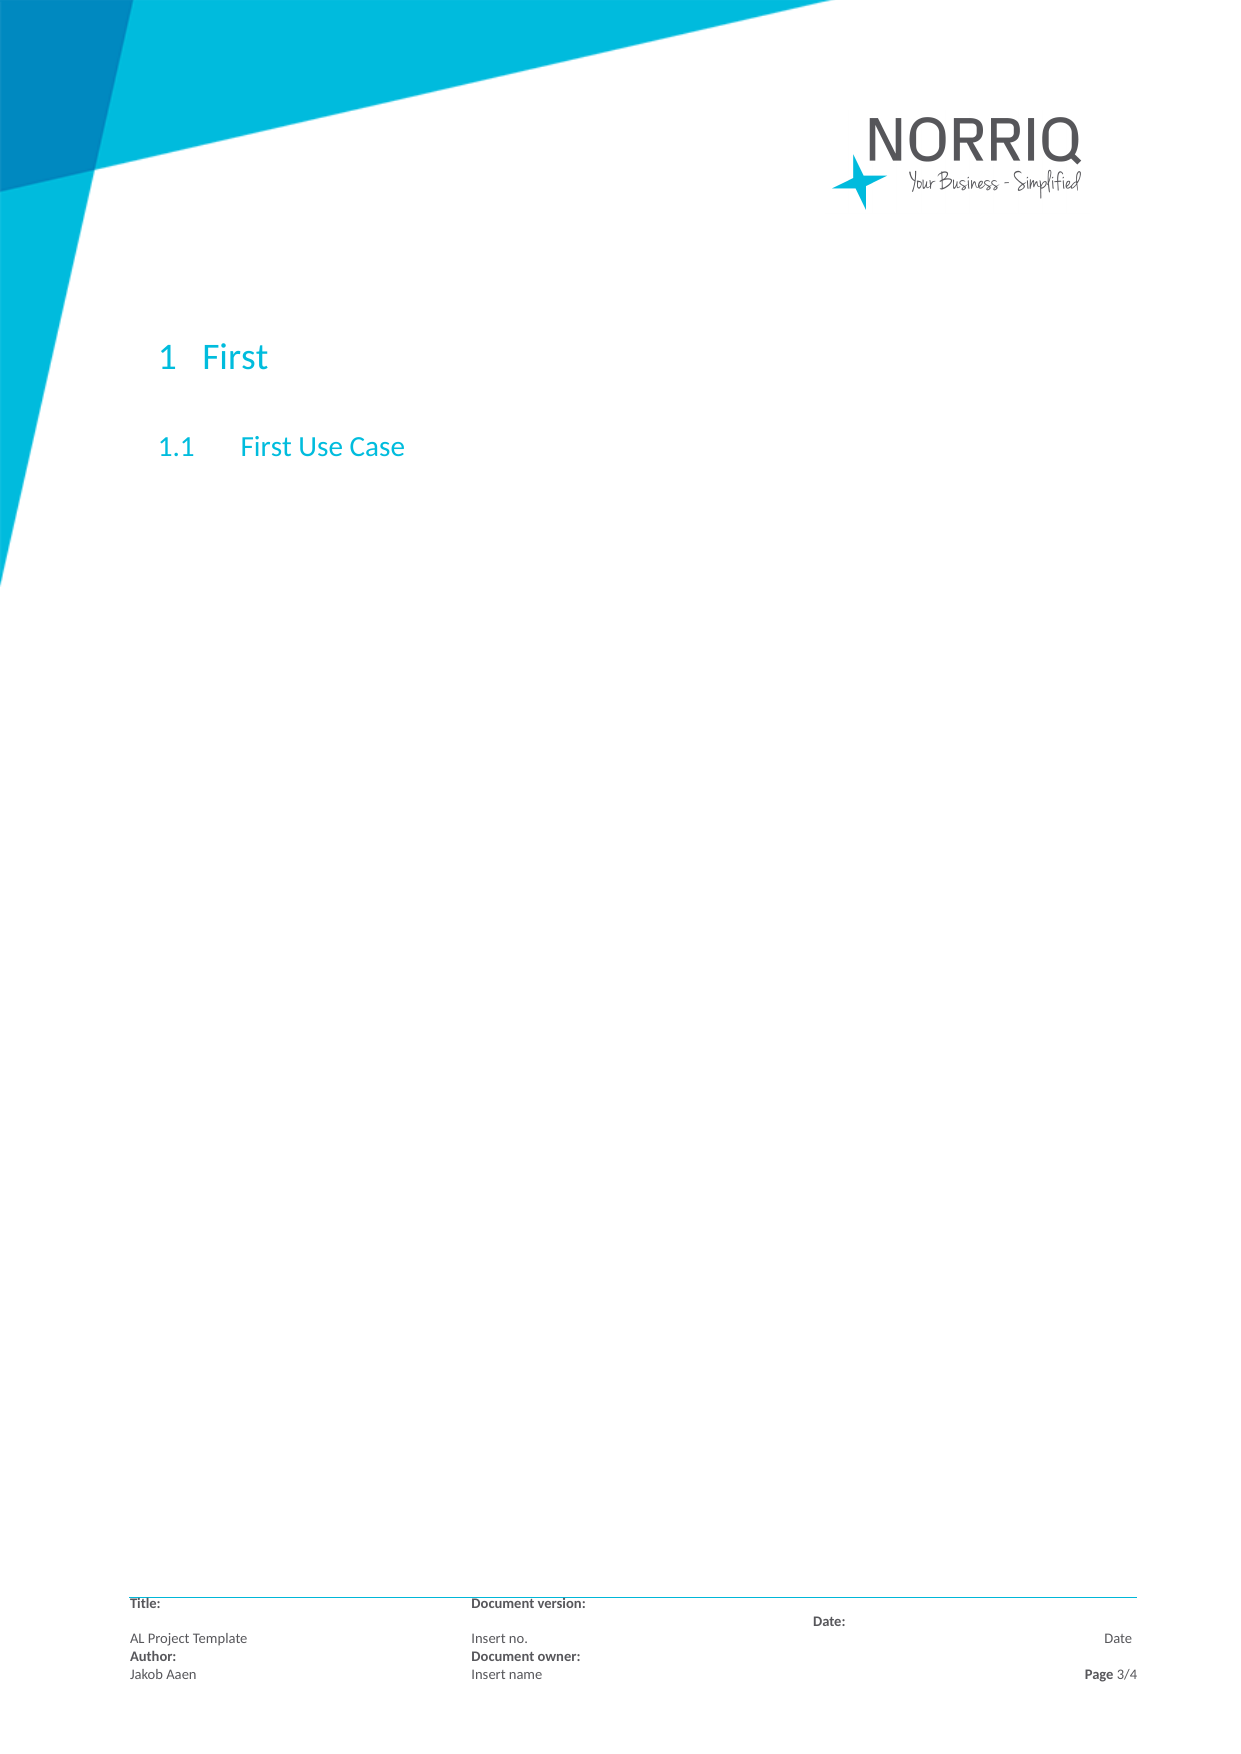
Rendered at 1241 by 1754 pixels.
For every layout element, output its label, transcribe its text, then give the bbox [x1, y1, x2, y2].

subtitle First [158, 333, 1082, 379]
subtitle First Use Case [158, 428, 1082, 463]
picture [0, 0, 1091, 587]
